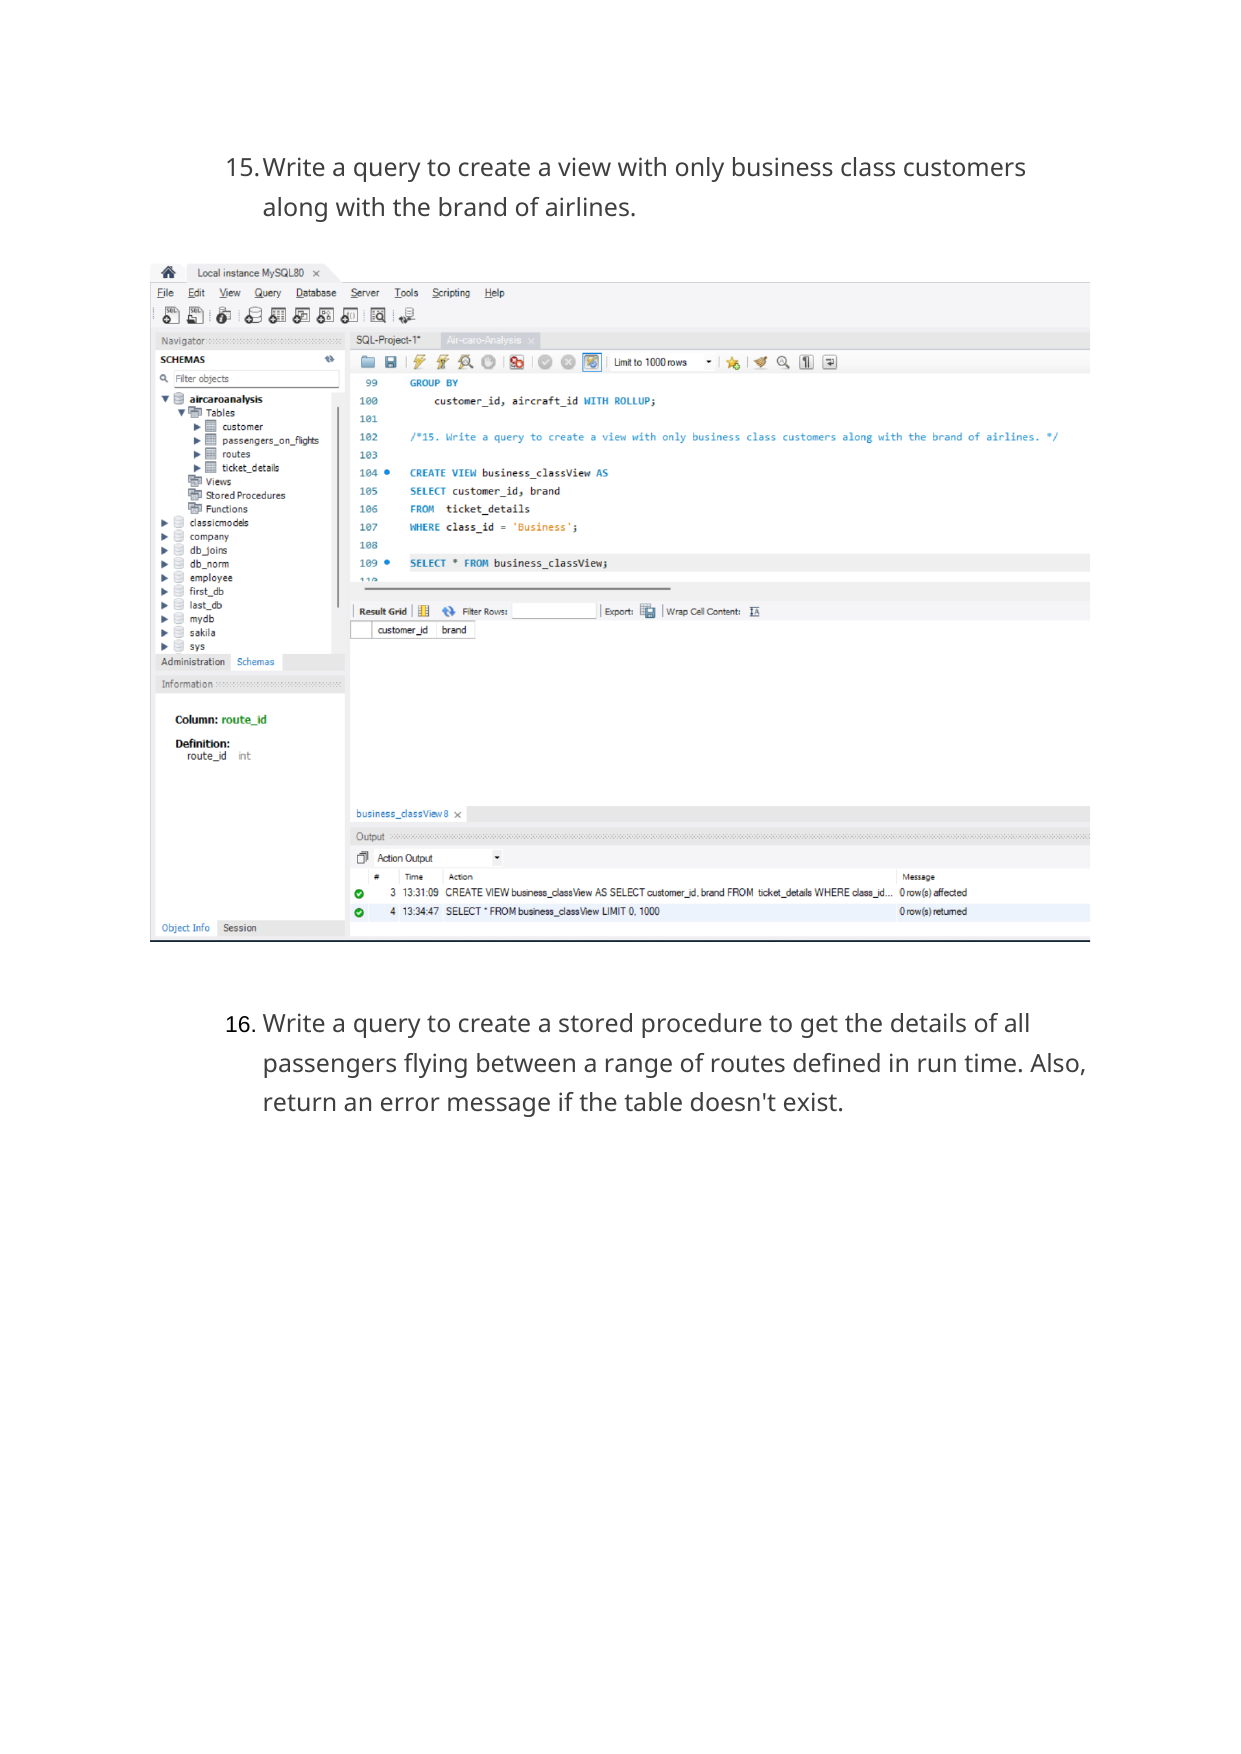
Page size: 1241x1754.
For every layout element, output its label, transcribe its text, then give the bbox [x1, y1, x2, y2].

list Write a query to create a stored procedure to get the details of all passengers flying between a range of routes defined in run time. Also, return an error message if the table doesn't exist. [225, 1006, 1090, 1118]
list Write a query to create a view with only business class customers along with the brand of airlines. [225, 150, 1090, 223]
picture [150, 258, 1091, 942]
